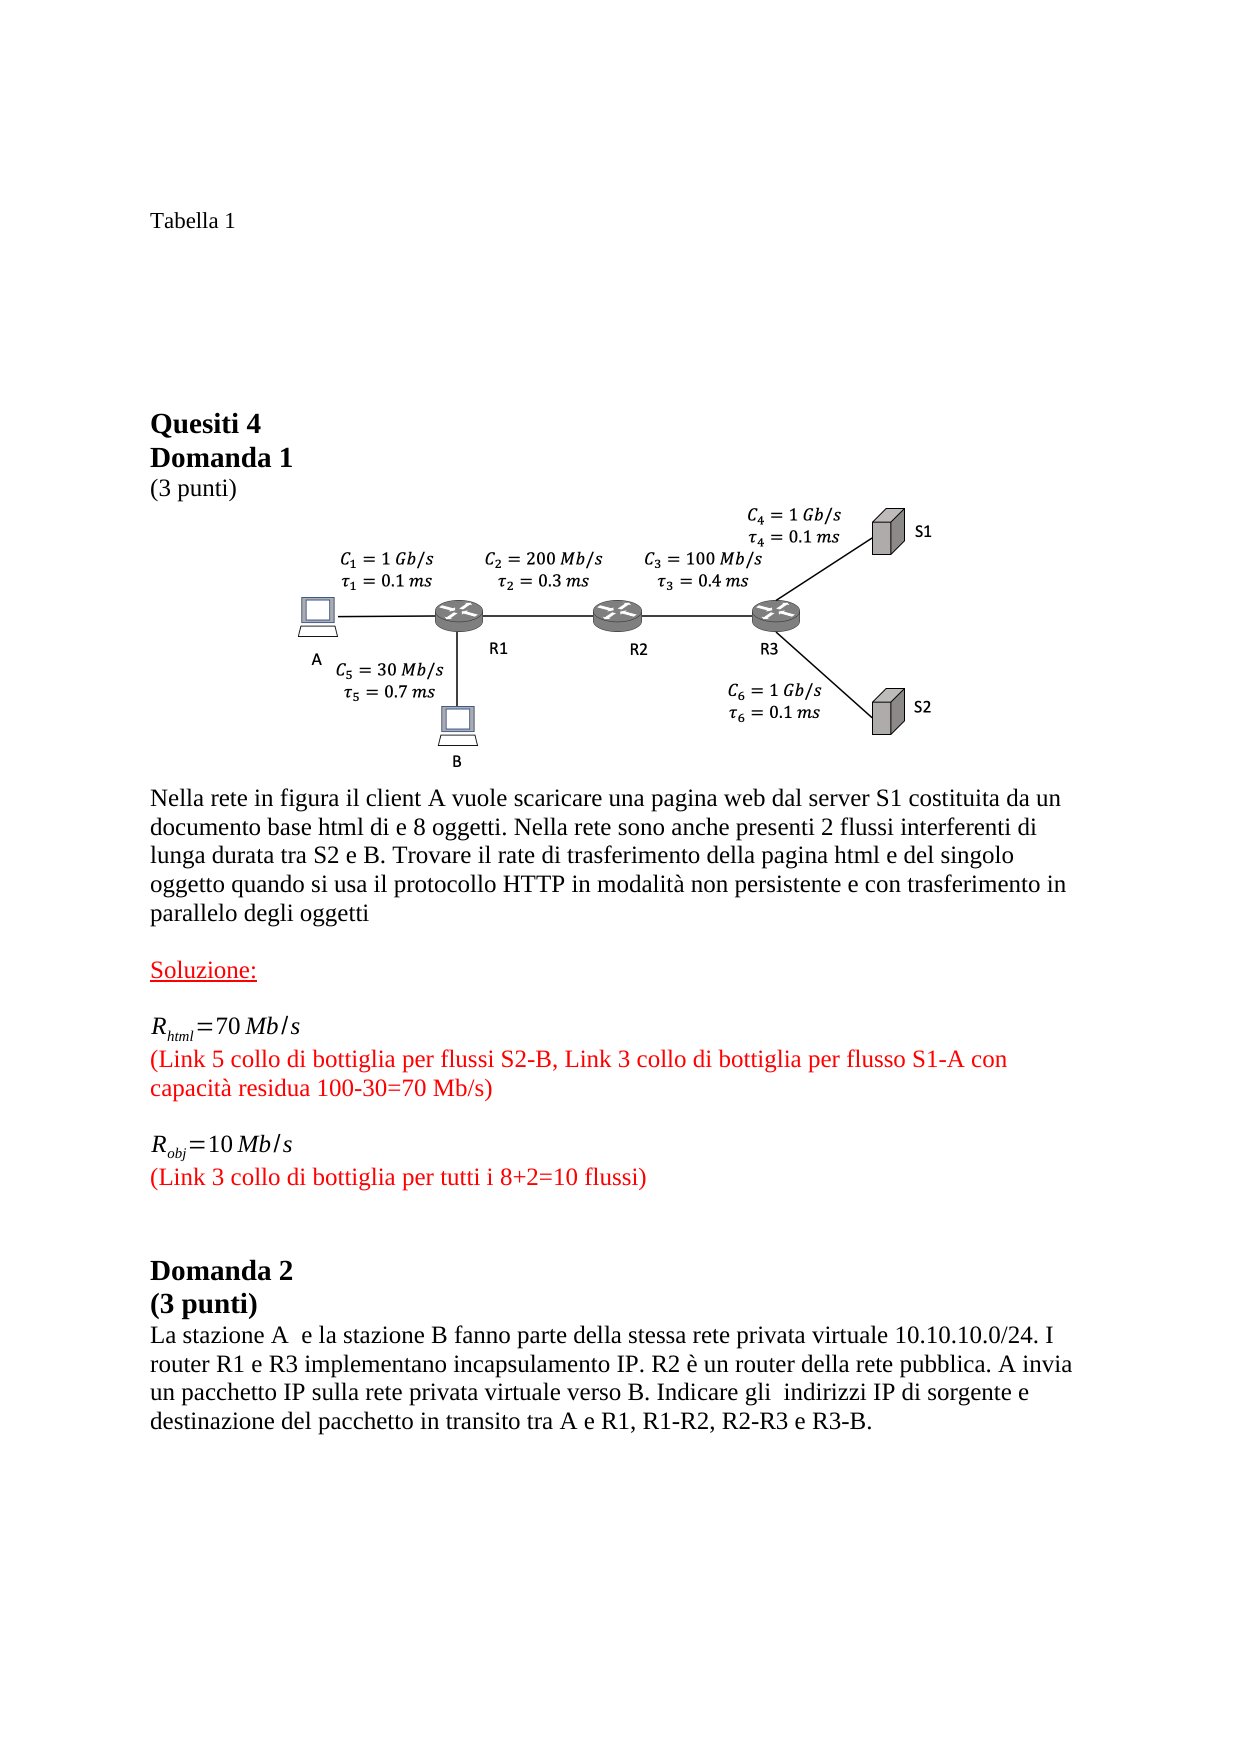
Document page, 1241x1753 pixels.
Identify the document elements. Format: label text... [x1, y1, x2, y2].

text Domanda 1 [150, 440, 1090, 473]
text La stazione A e la stazione B fanno parte della stessa rete privata virtuale 10.10.10.0/24. I router R1 e R3 implementano incapsulamento IP. R2 è un router della rete pubblica. A invia un pacchetto IP sulla rete privata virtuale verso B. Indicare gli indirizzi IP di sorgente e destinazione del pacchetto in transito tra A e R1, R1-R2, R2-R3 e R3-B. [150, 1320, 1090, 1435]
text (Link 5 collo di bottiglia per flussi S2-B, Link 3 collo di bottiglia per flusso S1-A con capacità residua 100-30=70 Mb/s) [150, 1044, 1090, 1102]
text Nella rete in figura il client A vuole scaricare una pagina web dal server S1 costituita da un documento base html di e 8 oggetti. Nella rete sono anche presenti 2 flussi interferenti di lunga durata tra S2 e B. Trovare il rate di trasferimento della pagina html e del singolo oggetto quando si usa il protocollo HTTP in modalità non persistente e con trasferimento in parallelo degli oggetti [150, 783, 1090, 927]
text Quesiti 4 [150, 406, 1090, 440]
text Soluzione: [150, 955, 1090, 984]
text (3 punti) [150, 1286, 1090, 1320]
text Tabella 1 [150, 207, 1090, 234]
text (Link 3 collo di bottiglia per tutti i 8+2=10 flussi) [150, 1162, 1090, 1191]
text (3 punti) [150, 473, 1090, 502]
picture [297, 502, 943, 783]
text Domanda 2 [150, 1253, 1090, 1286]
